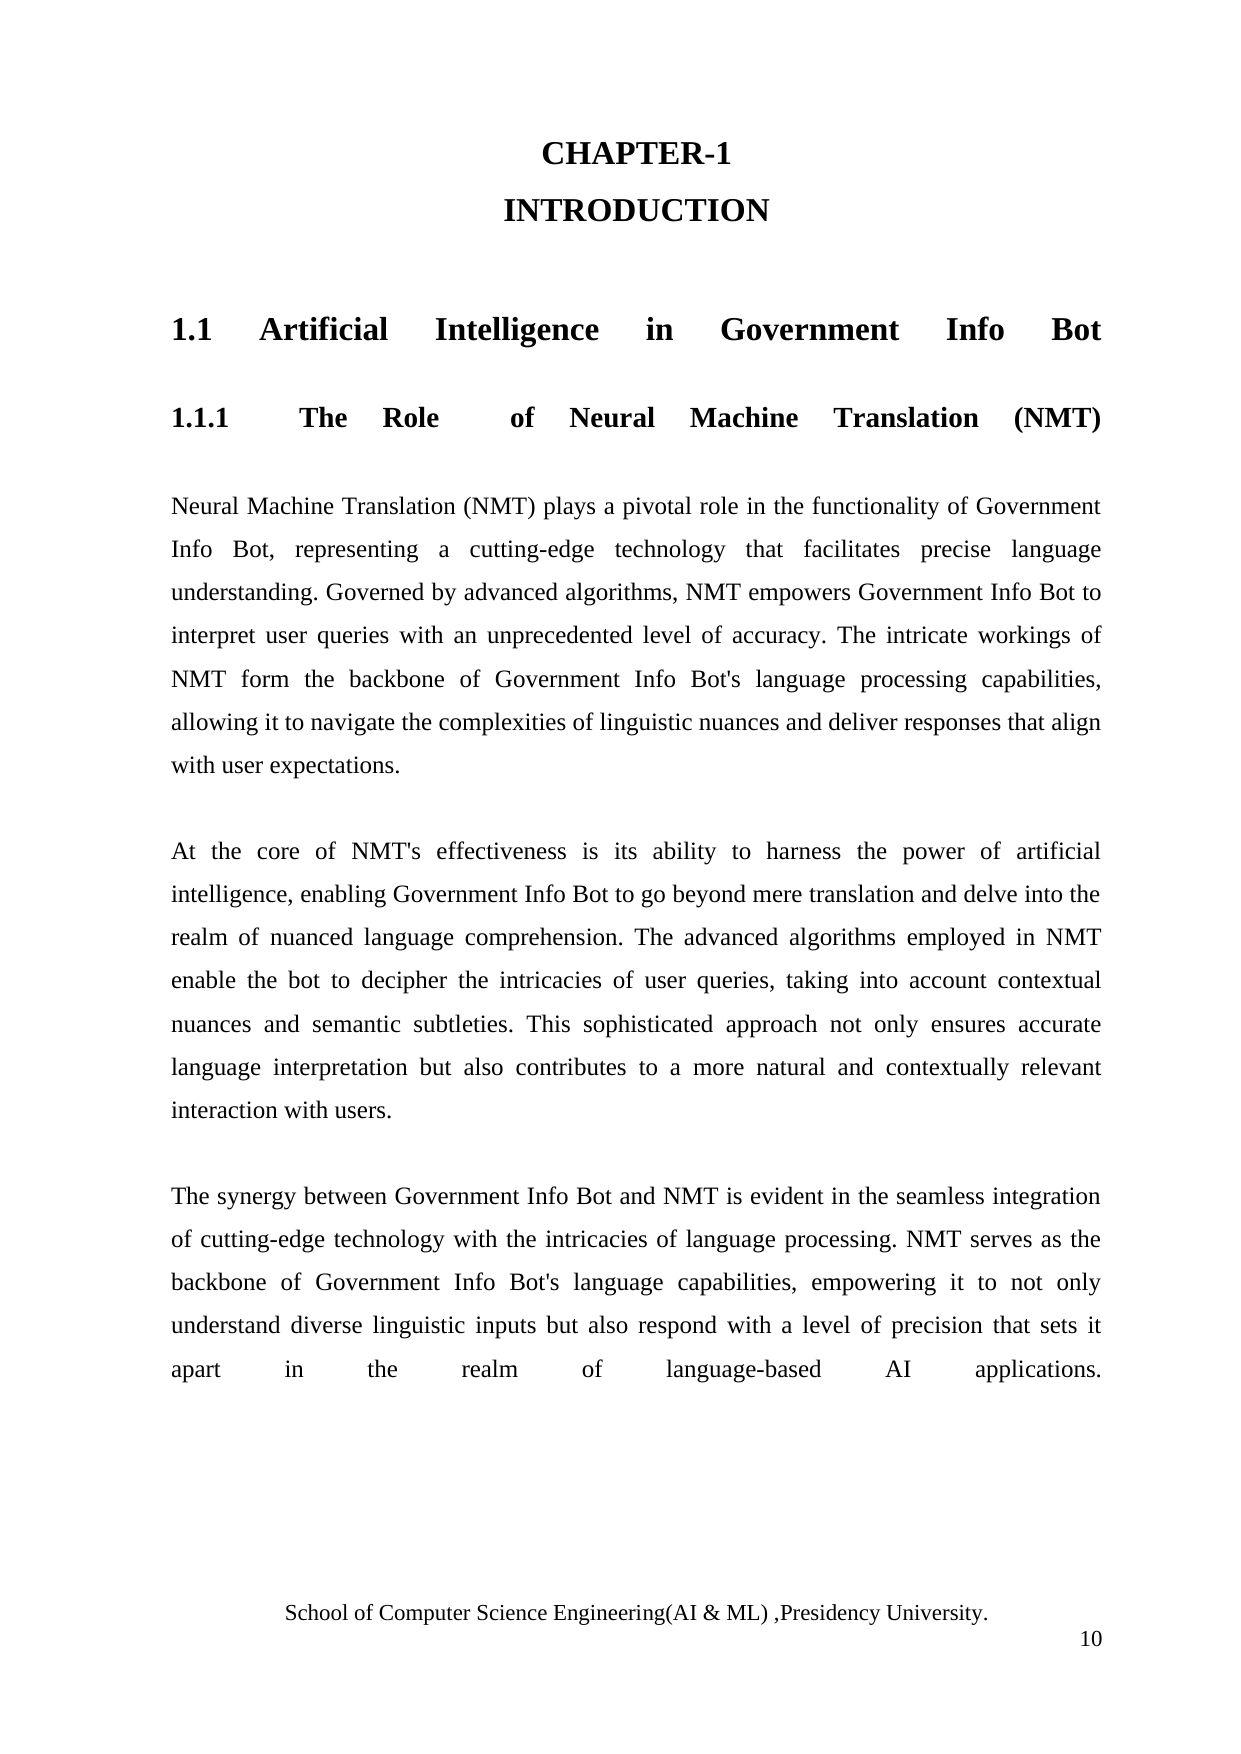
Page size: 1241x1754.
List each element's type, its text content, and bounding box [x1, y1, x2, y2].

text 1.1 Artificial Intelligence in Government Info Bot [171, 309, 1102, 387]
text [171, 1181, 1102, 1382]
text 1.1.1 The Role of Neural Machine Translation (NMT) Neural Machine Translation (NMT) plays a pivotal role in the functionality of Government Info Bot, representing a cutting-edge technology that facilitates precise language understanding. Governed by advanced algorithms, NMT empowers Government Info Bot to interpret user queries with an unprecedented level of accuracy. The intricate workings of NMT form the backbone of Government Info Bot's language processing capabilities, allowing it to navigate the complexities of linguistic nuances and deliver responses that align with user expectations. [171, 400, 1102, 779]
text INTRODUCTION [171, 190, 1102, 229]
text At the core of NMT's effectiveness is its ability to harness the power of artificial intelligence, enabling Government Info Bot to go beyond mere translation and delve into the realm of nuanced language comprehension. The advanced algorithms employed in NMT enable the bot to decipher the intricacies of user queries, taking into account contextual nuances and semantic subtleties. This sophisticated approach not only ensures accurate language interpretation but also contributes to a more natural and contextually relevant interaction with users. [171, 836, 1102, 1124]
text CHAPTER-1 [171, 133, 1102, 171]
